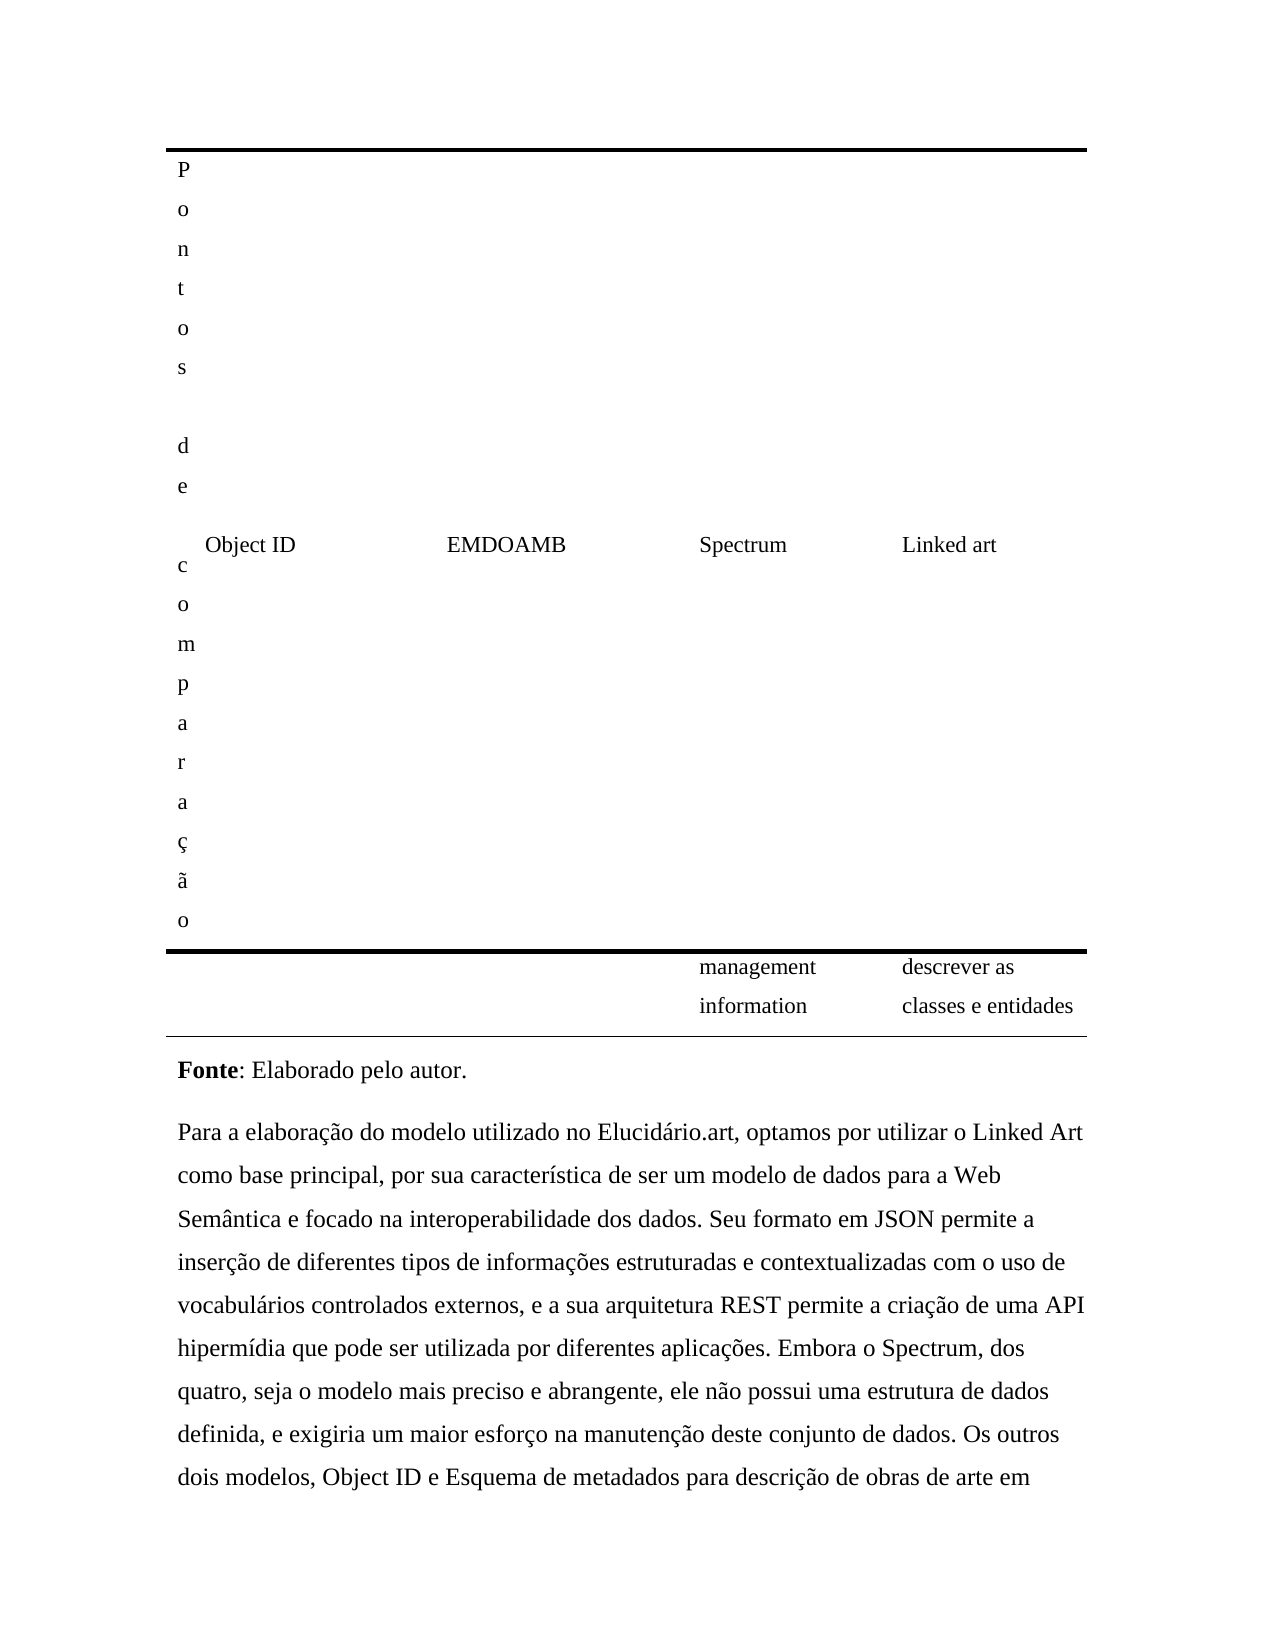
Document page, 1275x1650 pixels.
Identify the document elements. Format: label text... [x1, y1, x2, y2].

table_header Pontos de comparação [166, 152, 194, 949]
table_header Object ID [194, 152, 435, 949]
table_header Linked art [891, 152, 1087, 949]
table_header EMDOAMB [435, 152, 688, 949]
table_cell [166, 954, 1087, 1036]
table_header Spectrum [688, 152, 891, 949]
text Fonte: Elaborado pelo autor. [177, 1056, 1098, 1084]
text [177, 1117, 1098, 1491]
